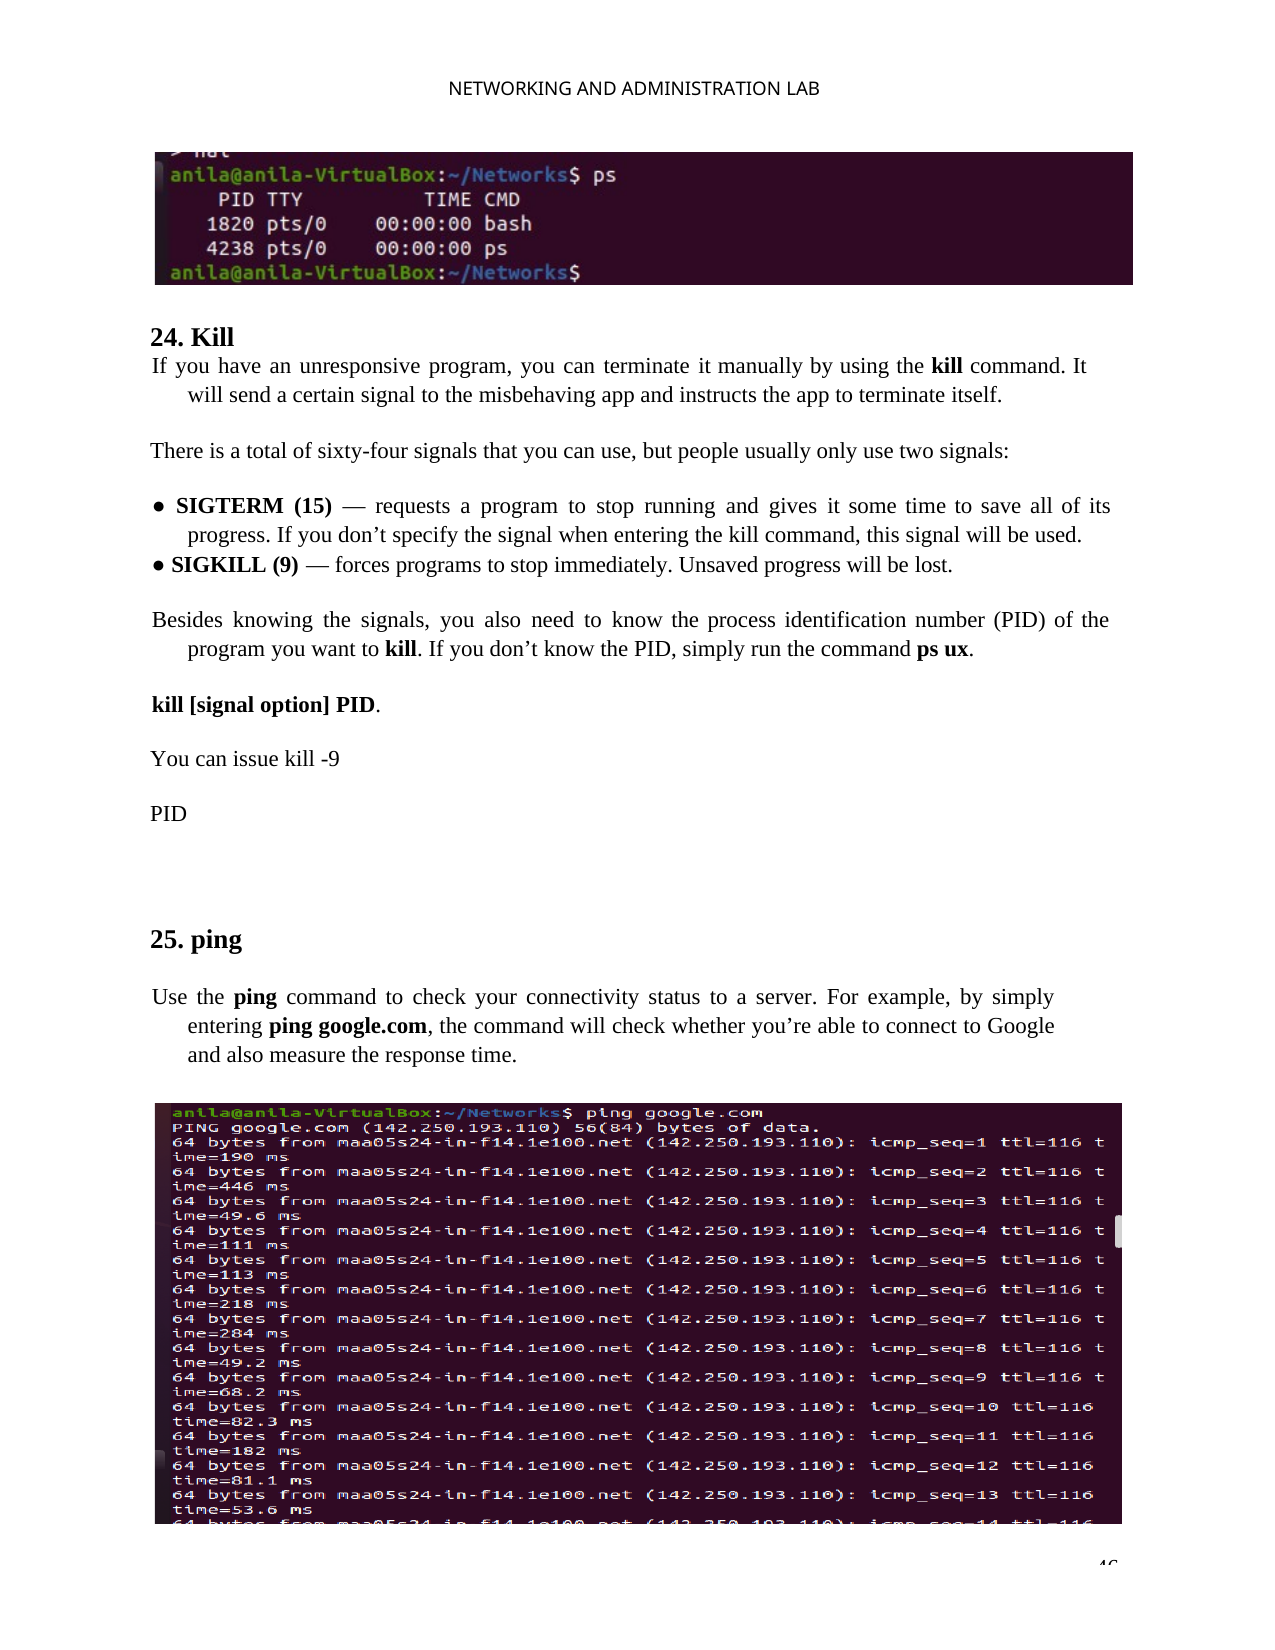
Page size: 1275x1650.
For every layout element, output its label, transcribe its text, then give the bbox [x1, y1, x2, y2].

picture [154, 1103, 1122, 1524]
text Use the ping command to check your connectivity status to a server. For example, by simply entering ping google.com, the command will check whether you’re able to connect to Google and also measure the response time. [152, 983, 1056, 1068]
text Besides knowing the signals, you also need to know the process identification number (PID) of the program you want to kill. If you don’t know the PID, simply run the command ps ux. [152, 606, 1181, 662]
picture [154, 152, 1133, 285]
text If you have an unresponsive program, you can terminate it manually by using the kill command. It will send a certain signal to the misbehaving app and instructs the app to terminate itself. [152, 353, 1108, 408]
text There is a total of sixty-four signals that you can use, but people usually only use two signals: [150, 437, 1275, 463]
list SIGTERM (15) — requests a program to stop running and gives it some time to save all of its progress. If you don’t specify the signal when entering the kill command, this signal will be used. [152, 492, 1117, 547]
list SIGKILL (9) — forces programs to stop immediately. Unsaved progress will be lost. [151, 551, 1275, 578]
subtitle Kill [150, 321, 1275, 353]
subtitle ping [150, 923, 1275, 954]
text kill [signal option] PID. You can issue kill -9 PID [150, 691, 381, 827]
